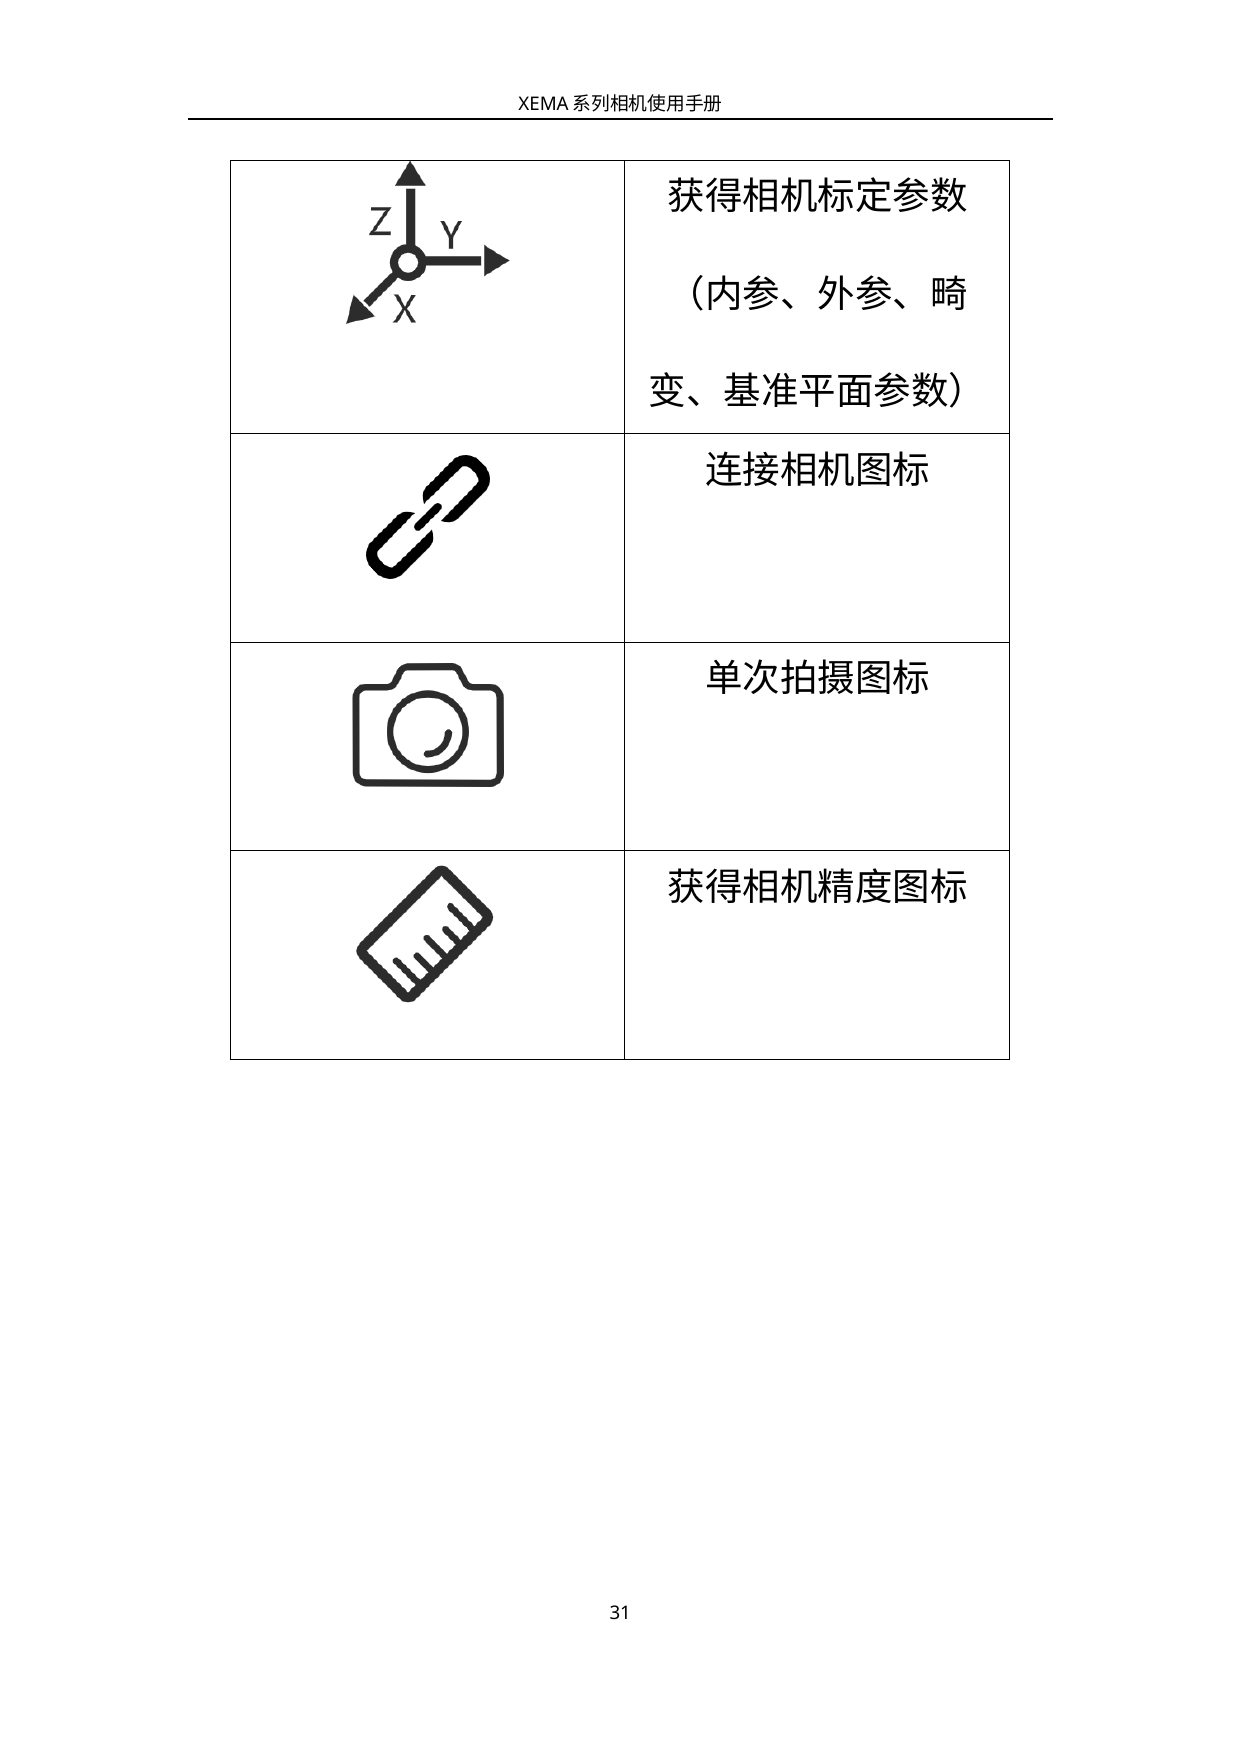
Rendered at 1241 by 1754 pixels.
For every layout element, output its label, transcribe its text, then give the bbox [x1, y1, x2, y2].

picture [345, 434, 510, 599]
table_cell 单次拍摄图标 [625, 643, 1009, 850]
table_cell [231, 643, 624, 850]
table_cell [231, 161, 624, 433]
picture [345, 851, 510, 1016]
table_cell 获得相机精度图标 [625, 851, 1009, 1059]
picture [345, 160, 510, 325]
table_cell [231, 851, 624, 1059]
table_cell 连接相机图标 [625, 434, 1009, 642]
table_cell 获得相机标定参数（内参、外参、畸变、基准平面参数） [625, 161, 1009, 433]
picture [345, 642, 510, 807]
table_cell [231, 434, 624, 642]
